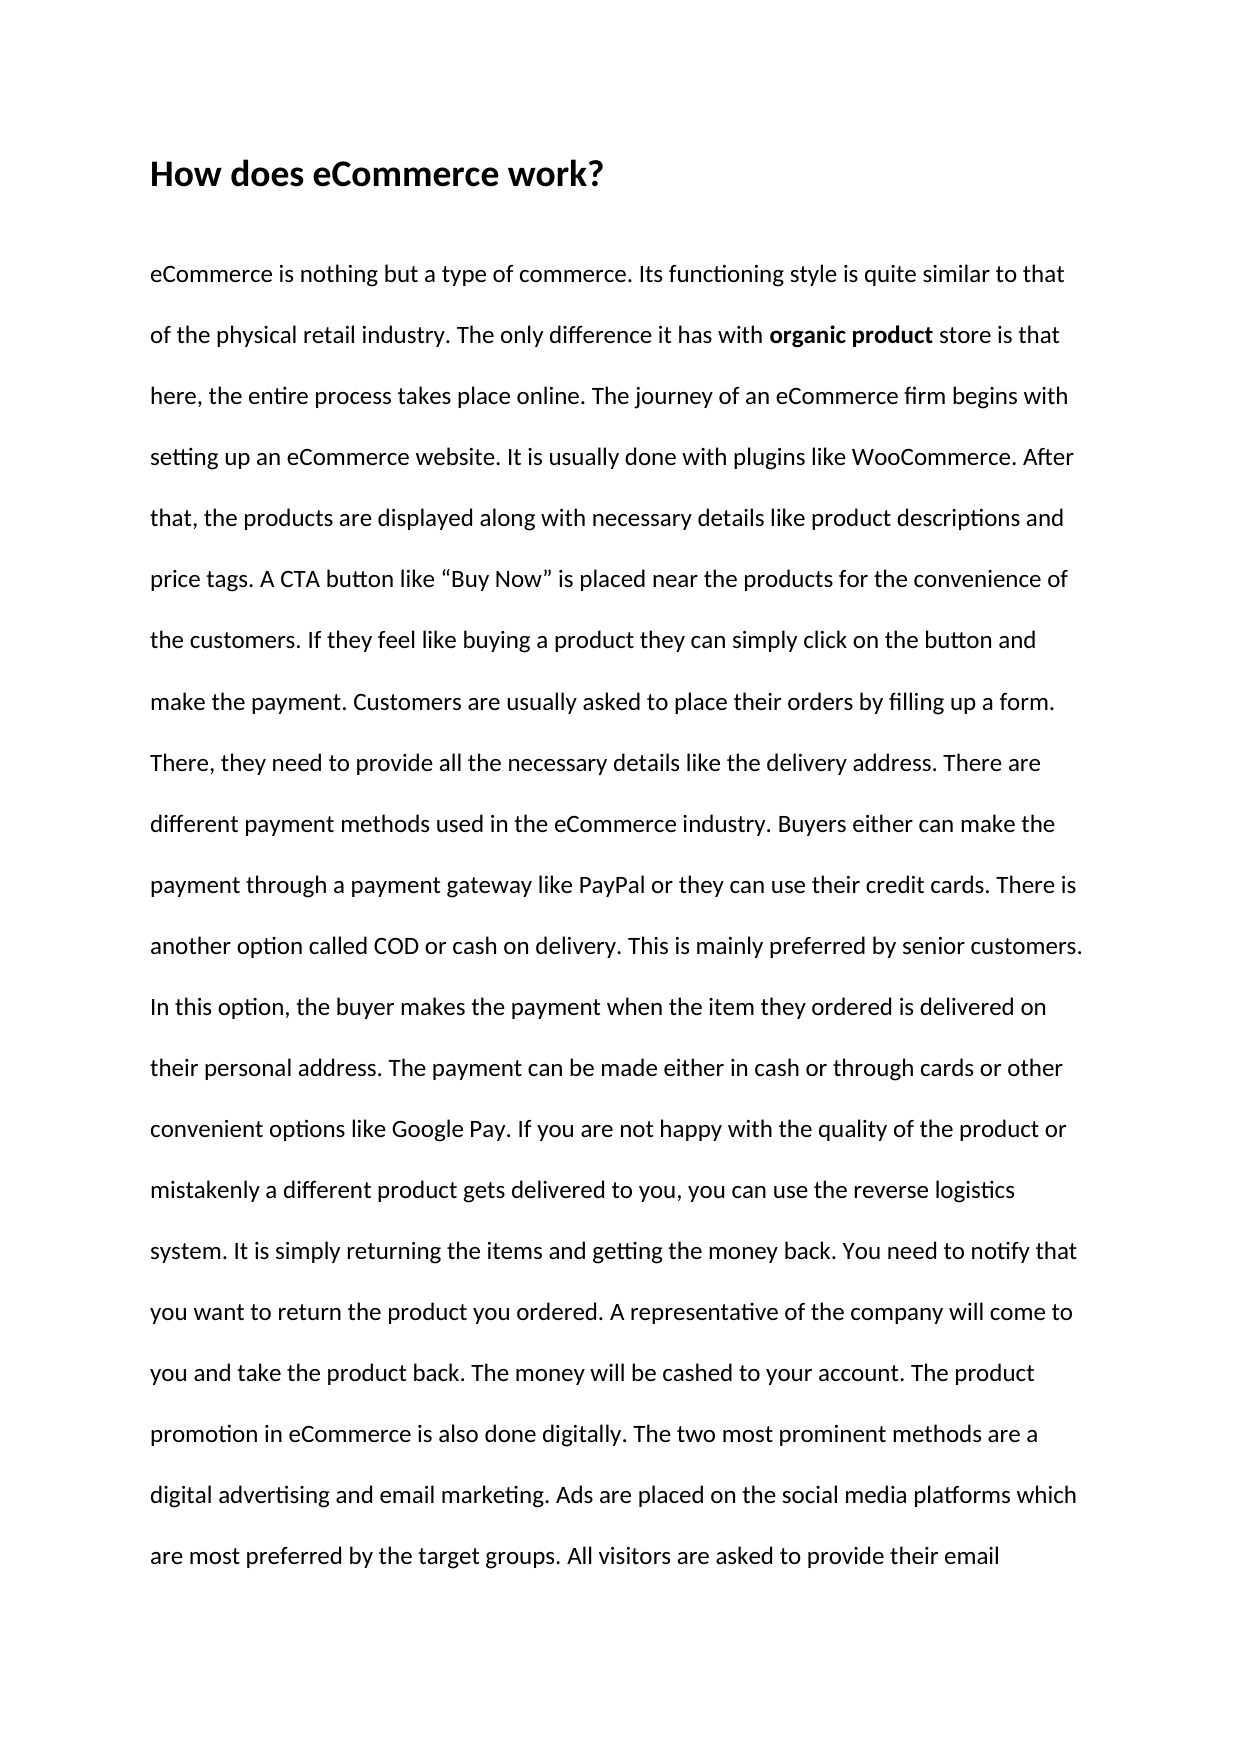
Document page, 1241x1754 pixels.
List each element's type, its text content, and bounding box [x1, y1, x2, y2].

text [150, 258, 1090, 1571]
text How does eCommerce work? [150, 150, 1090, 196]
